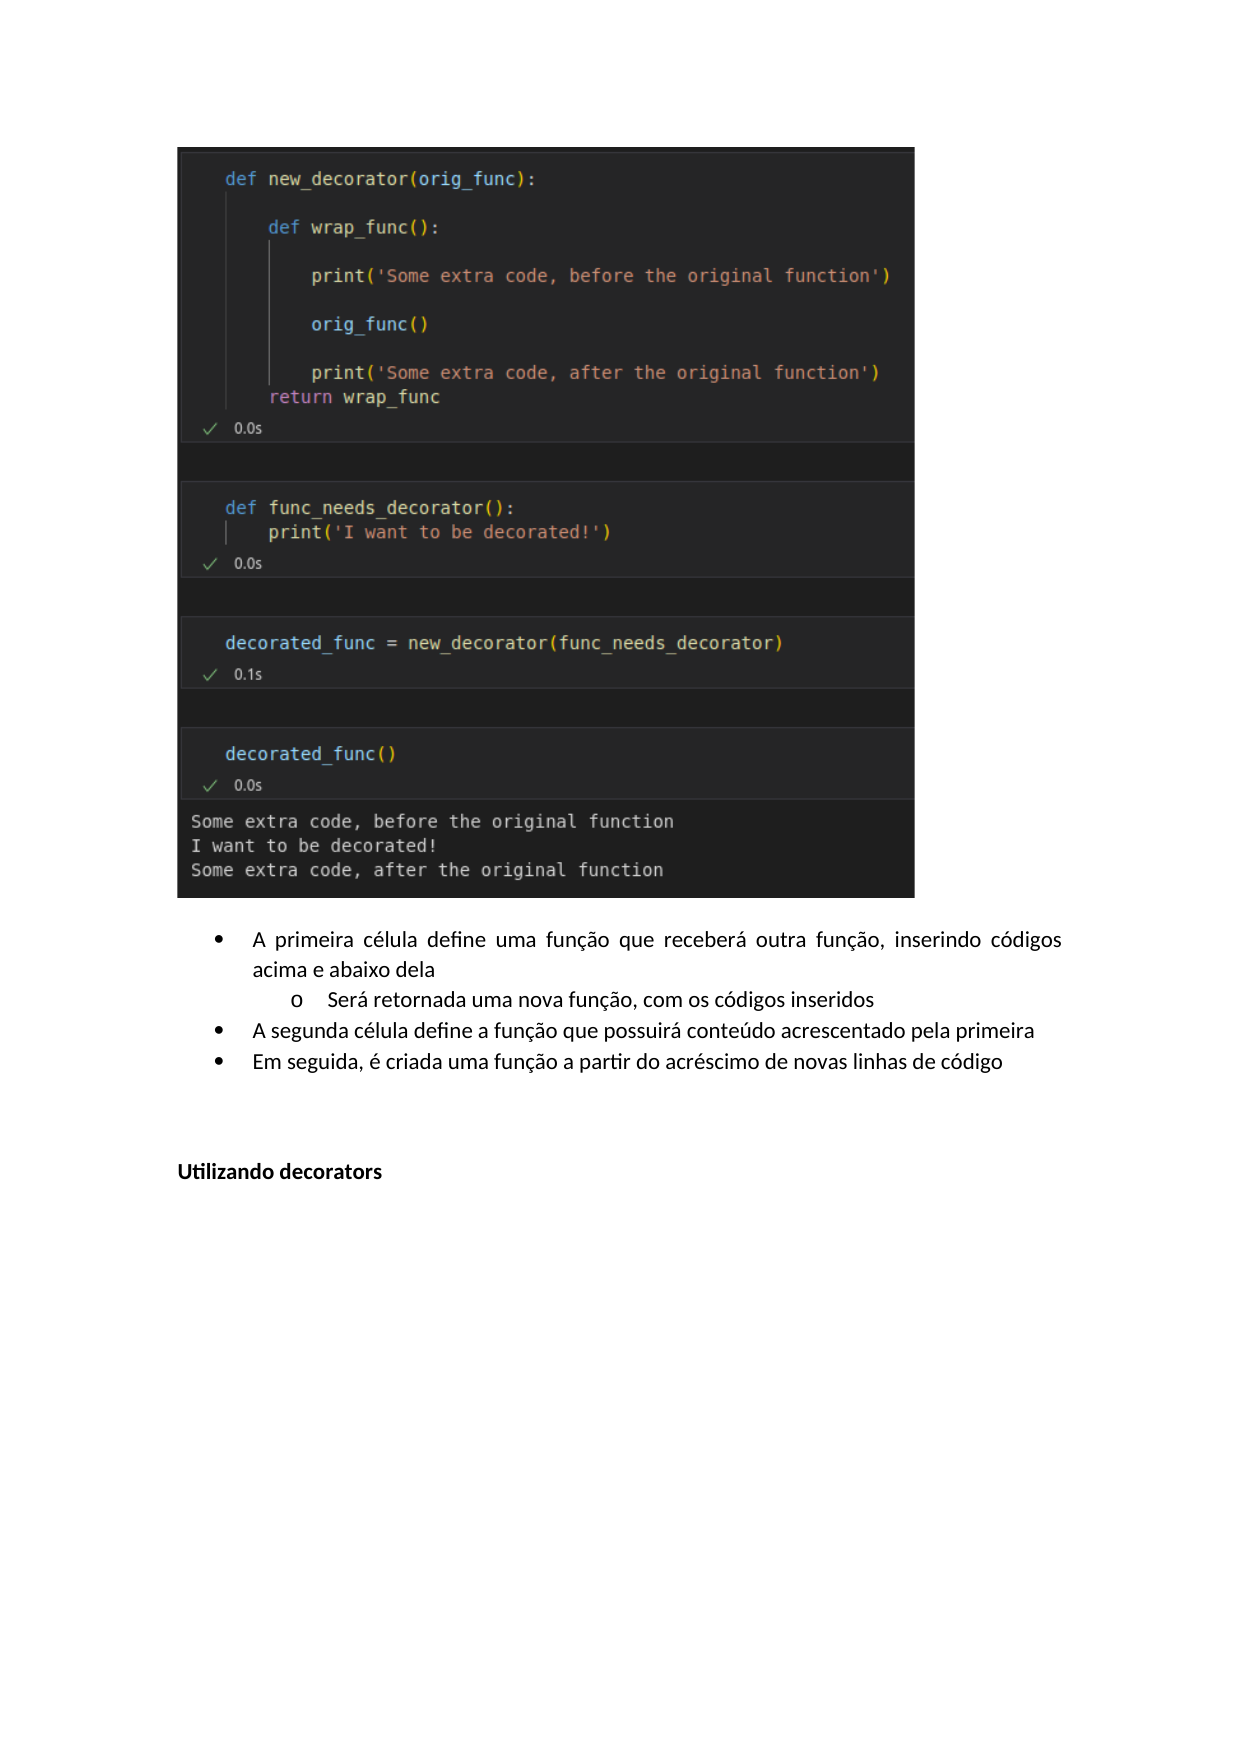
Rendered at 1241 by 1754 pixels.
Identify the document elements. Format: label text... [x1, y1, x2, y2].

list A segunda célula define a função que possuirá conteúdo acrescentado pela primeira [215, 1017, 1063, 1045]
list Será retornada uma nova função, com os códigos inseridos [290, 985, 1063, 1014]
list A primeira célula define uma função que receberá outra função, inserindo códigos acima e abaixo dela [215, 925, 1063, 983]
list Em seguida, é criada uma função a partir do acréscimo de novas linhas de código [215, 1047, 1063, 1075]
text Utilizando decorators [177, 1157, 1063, 1185]
picture [177, 147, 915, 898]
